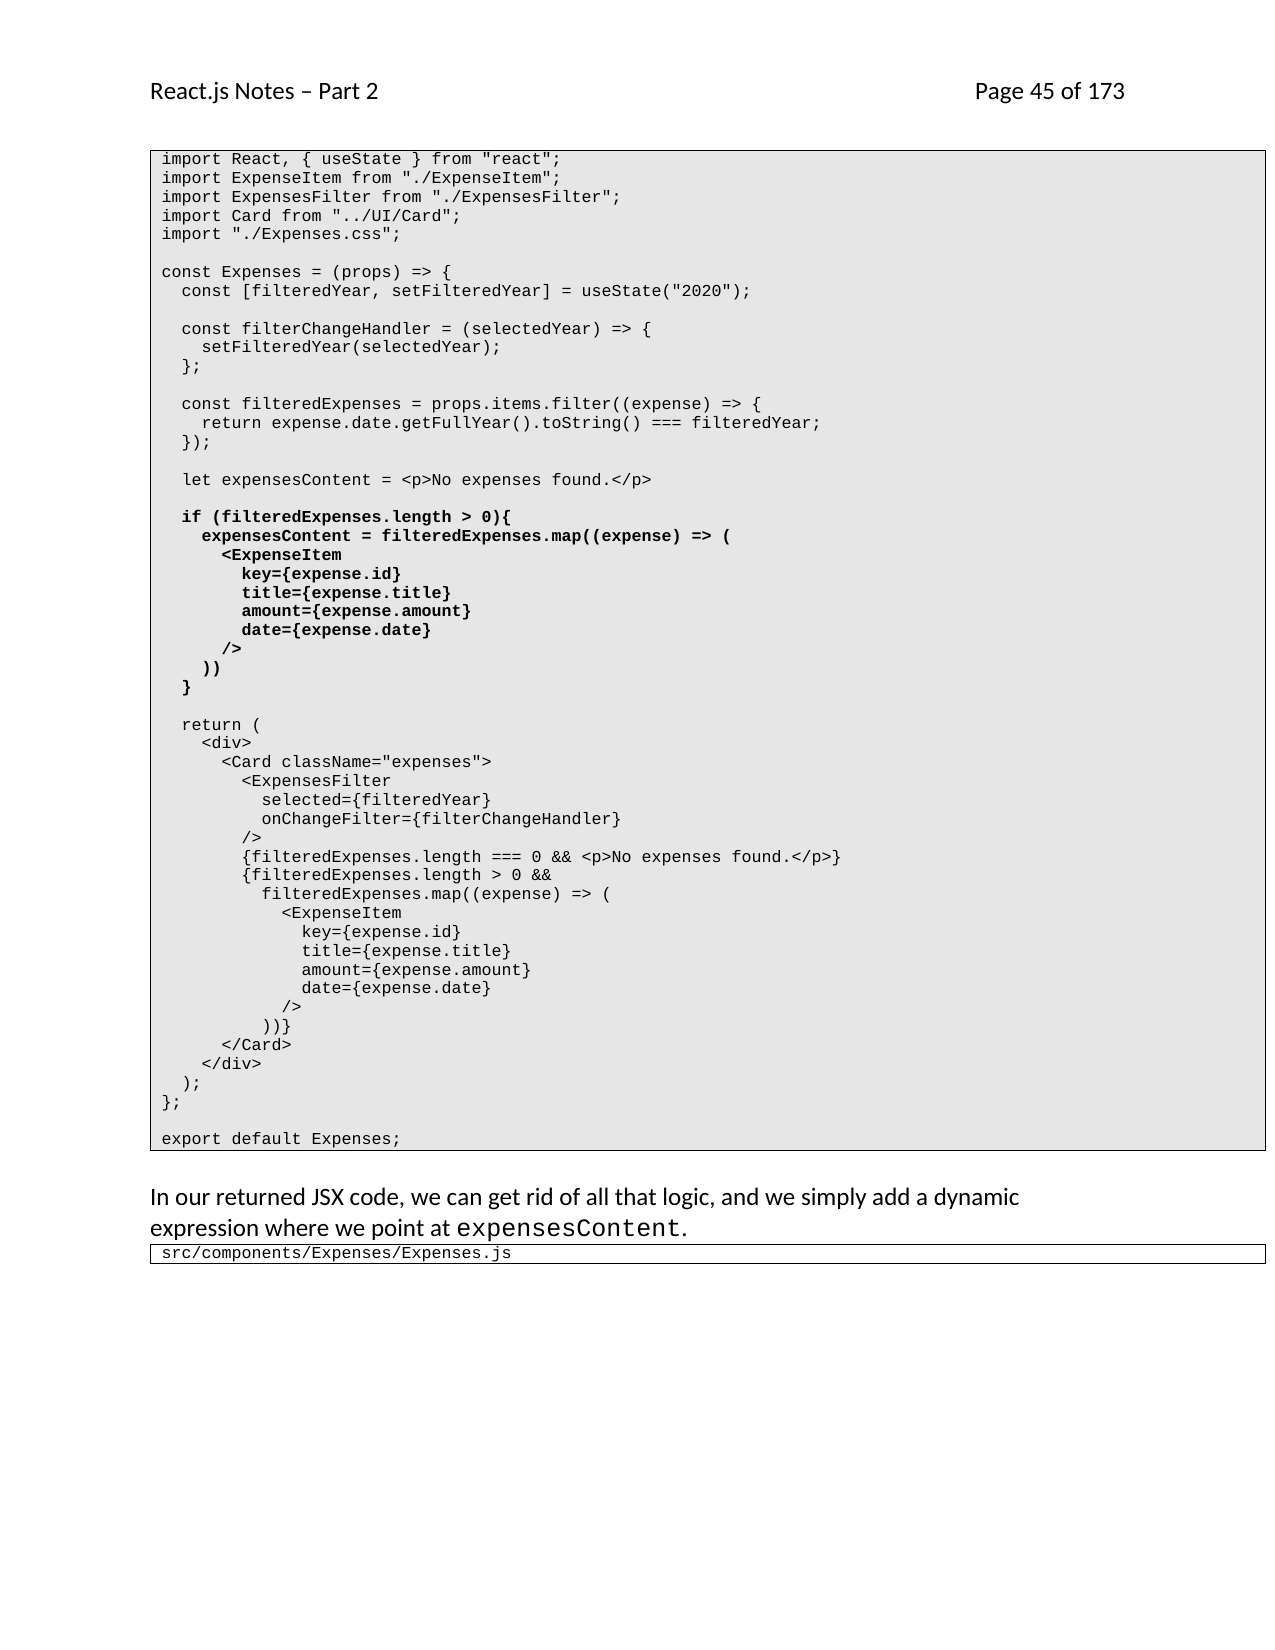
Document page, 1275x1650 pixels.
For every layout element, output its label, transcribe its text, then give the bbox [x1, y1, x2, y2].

text In our returned JSX code, we can get rid of all that logic, and we simply add a dynamic expression where we point at expensesContent. [150, 1181, 1125, 1244]
table_header src/components/Expenses/Expenses.js [151, 1245, 1265, 1263]
table_cell import React, { useState } from "react"; import ExpenseItem from "./ExpenseItem"; import ExpensesFilter from "./ExpensesFilter"; import Card from "../UI/Card"; import "./Expenses.css"; const Expenses = (props) => { const [filteredYear, setFilteredYear] = useState("2020"); const filterChangeHandler = (selectedYear) => { setFilteredYear(selectedYear); }; const filteredExpenses = props.items.filter((expense) => { return expense.date.getFullYear().toString() === filteredYear; }); let expensesContent = <p>No expenses found.</p> if (filteredExpenses.length > 0){ expensesContent = filteredExpenses.map((expense) => ( <ExpenseItem key={expense.id} title={expense.title} amount={expense.amount} date={expense.date} /> )) } return ( <div> <Card className="expenses"> <ExpensesFilter selected={filteredYear} onChangeFilter={filterChangeHandler} /> {filteredExpenses.length === 0 && <p>No expenses found.</p>} {filteredExpenses.length > 0 && filteredExpenses.map((expense) => ( <ExpenseItem key={expense.id} title={expense.title} amount={expense.amount} date={expense.date} /> ))} </Card> </div> ); }; export default Expenses; [151, 151, 1265, 1150]
